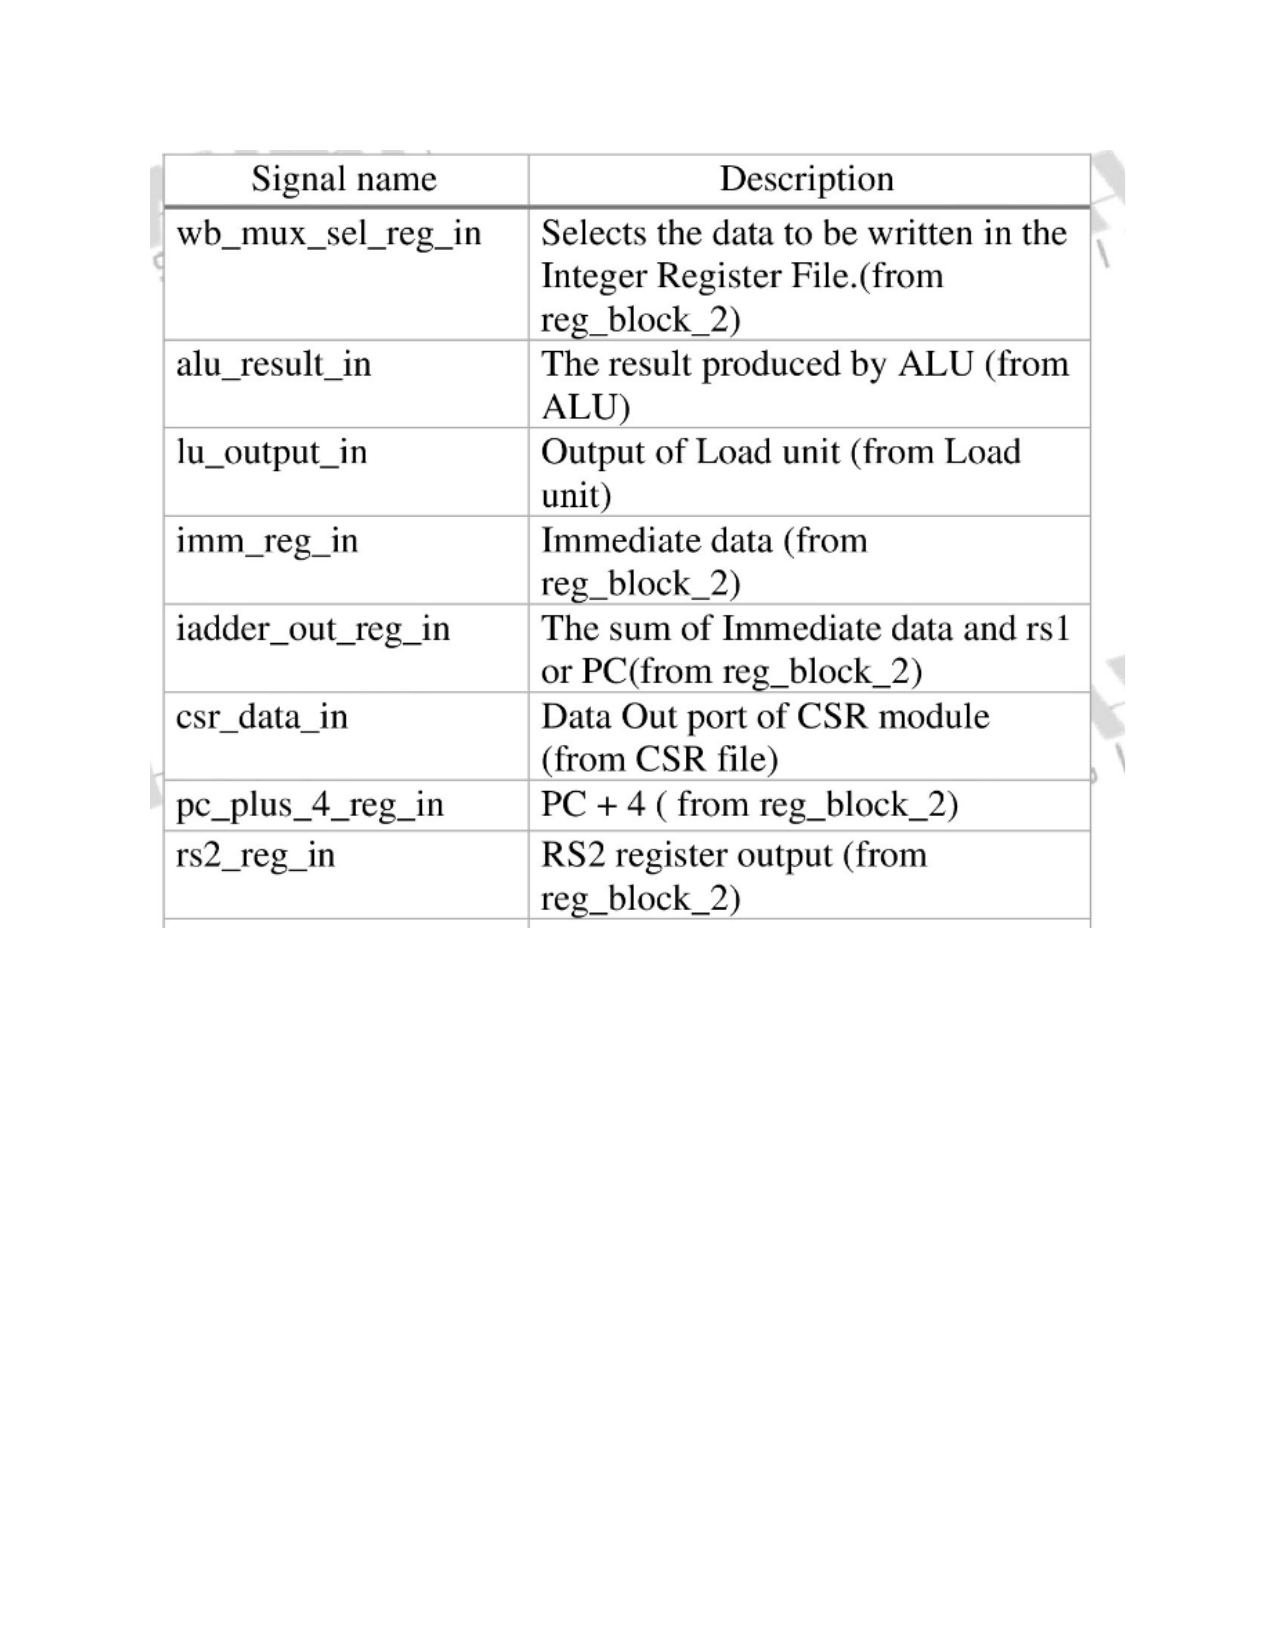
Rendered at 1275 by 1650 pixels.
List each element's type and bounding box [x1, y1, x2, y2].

picture [150, 150, 1125, 928]
